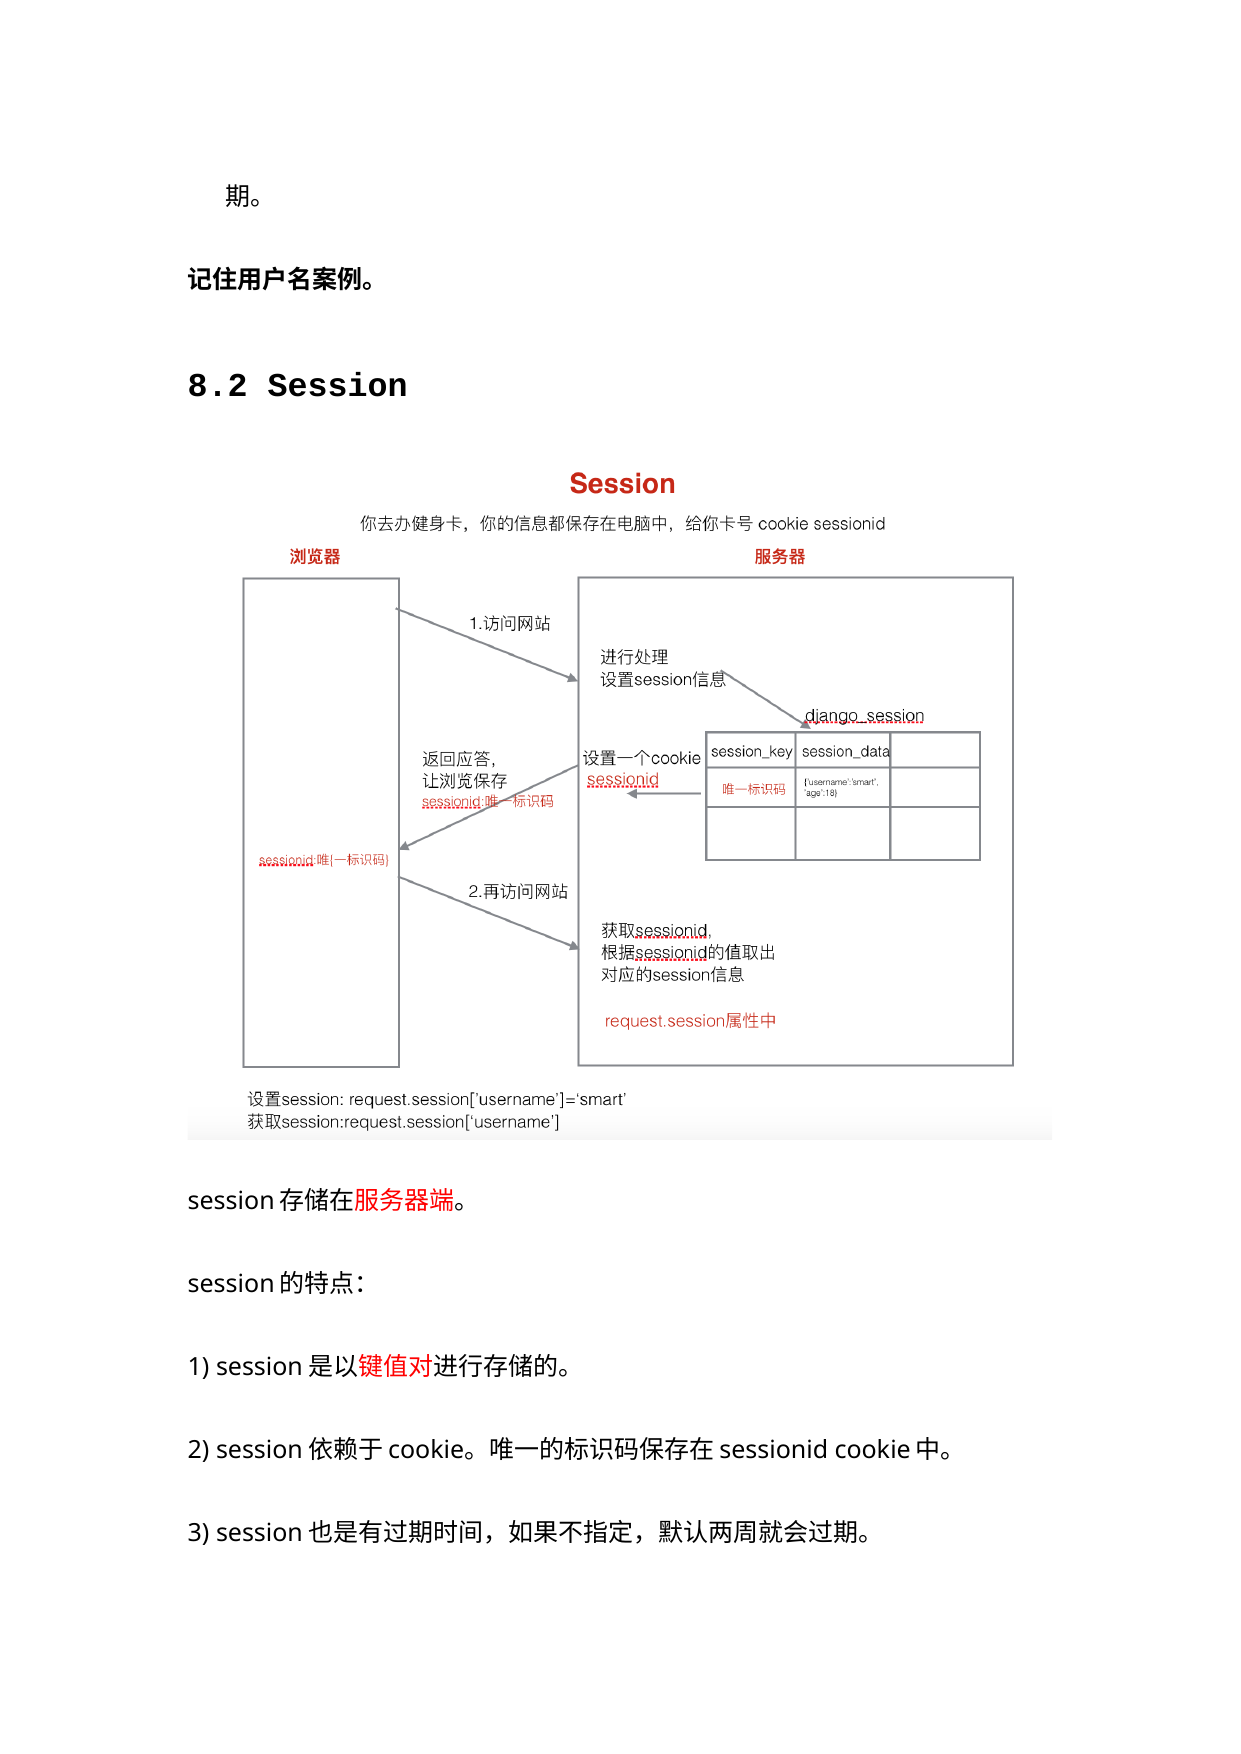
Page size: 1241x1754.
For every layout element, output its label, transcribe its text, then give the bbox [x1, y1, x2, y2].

text 2) session依赖于cookie。唯一的标识码保存在sessionid cookie中。 [187, 1415, 1053, 1480]
text session存储在服务器端。 [187, 1166, 1053, 1231]
text 记住用户名案例。 [187, 245, 1053, 310]
text session的特点： [187, 1249, 1053, 1314]
text 3) session也是有过期时间，如果不指定，默认两周就会过期。 [187, 1498, 1053, 1563]
picture [187, 466, 1053, 1140]
subtitle 8.2 Session [187, 355, 1053, 420]
text 1) session是以键值对进行存储的。 [187, 1332, 1053, 1397]
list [187, 162, 1053, 227]
